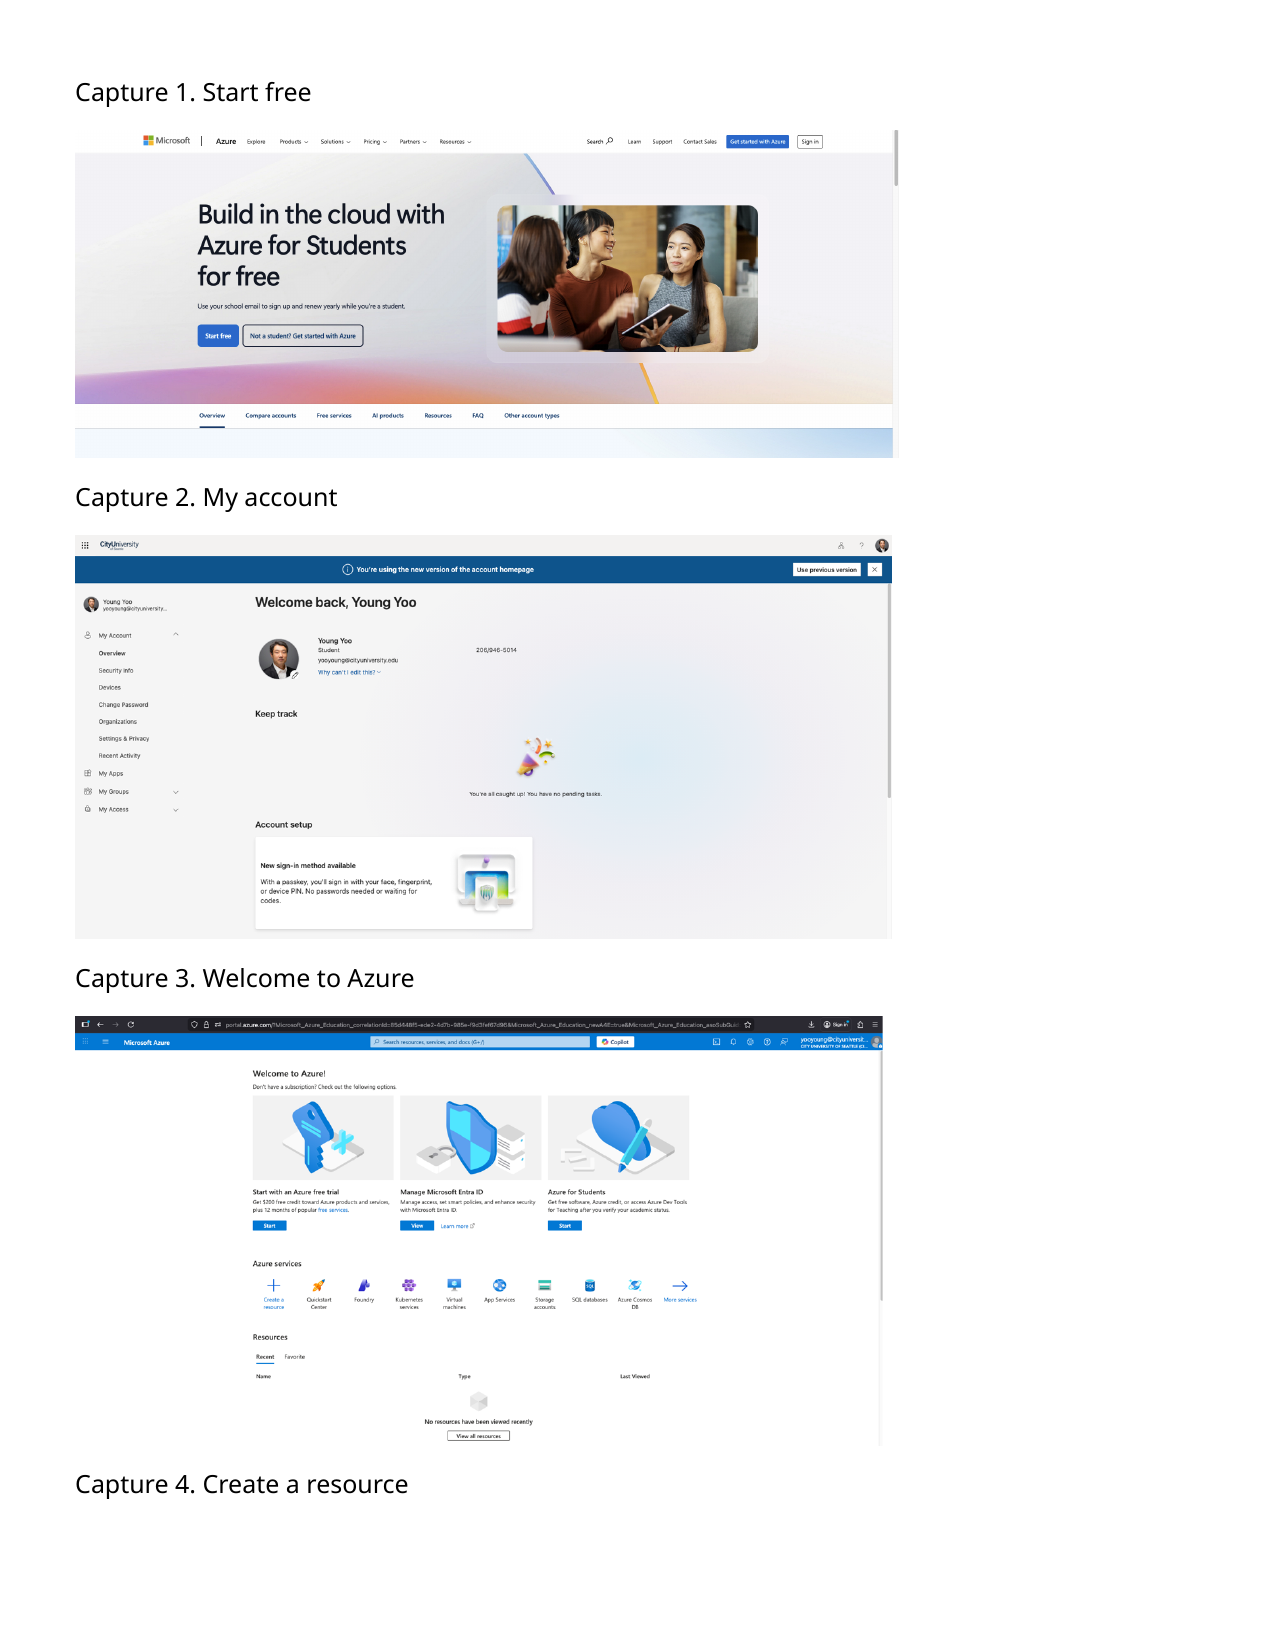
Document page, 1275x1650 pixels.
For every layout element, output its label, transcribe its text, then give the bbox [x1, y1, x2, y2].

text Capture 3. Welcome to Azure [75, 961, 1200, 994]
text Capture 2. My account [75, 479, 1200, 513]
text Capture 4. Create a resource [75, 1467, 1200, 1501]
picture [75, 535, 892, 939]
picture [75, 130, 899, 458]
picture [75, 1016, 883, 1446]
text Capture 1. Start free [75, 75, 1200, 109]
